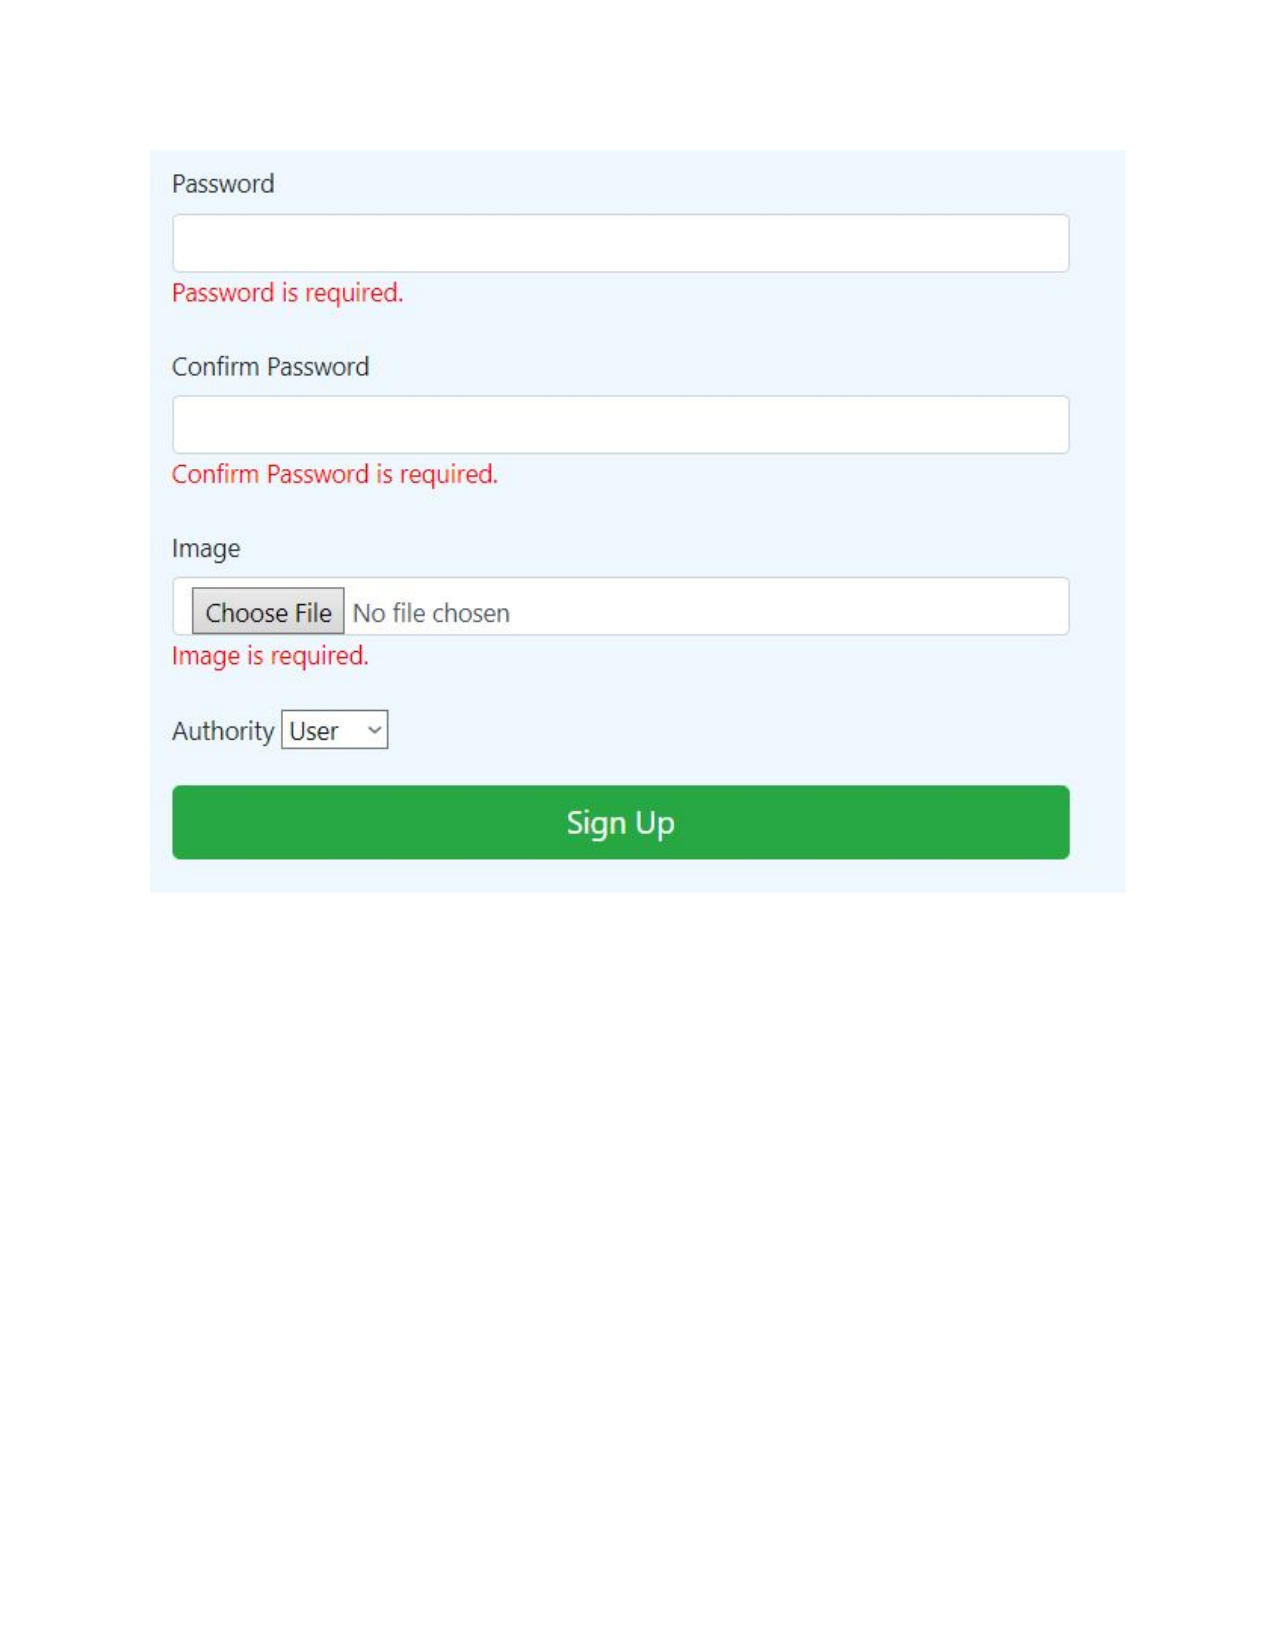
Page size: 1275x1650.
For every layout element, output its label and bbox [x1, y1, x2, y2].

picture [150, 150, 1125, 899]
